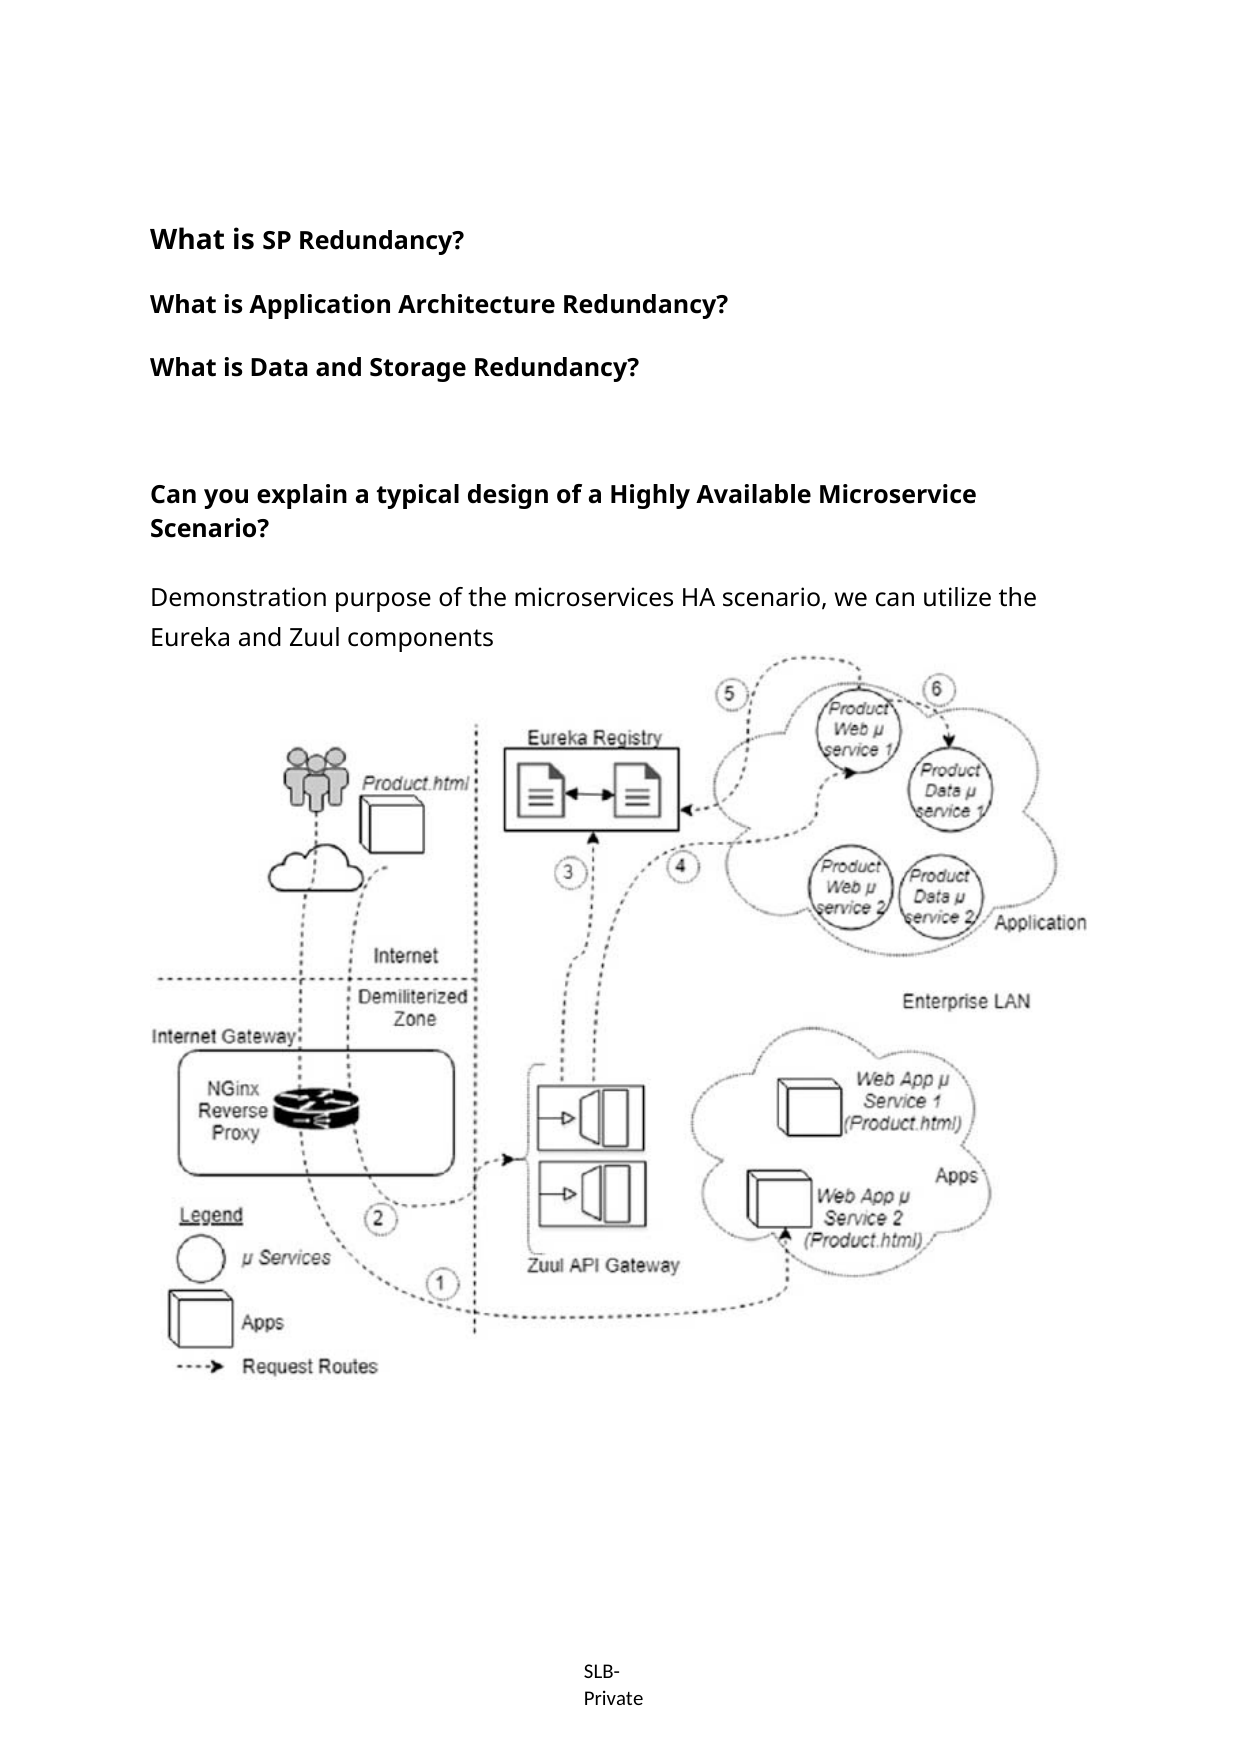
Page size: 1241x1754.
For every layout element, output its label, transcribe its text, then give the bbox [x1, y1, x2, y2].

subtitle What is SP Redundancy? [150, 219, 1090, 257]
subtitle Can you explain a typical design of a Highly Available Microservice Scenario? [150, 476, 1090, 544]
text Demonstration purpose of the microservices HA scenario, we can utilize the Eureka and Zuul components [150, 574, 1090, 653]
picture [150, 653, 1091, 1380]
subtitle What is Data and Storage Redundancy? [150, 350, 1090, 384]
subtitle What is Application Architecture Redundancy? [150, 287, 1090, 321]
